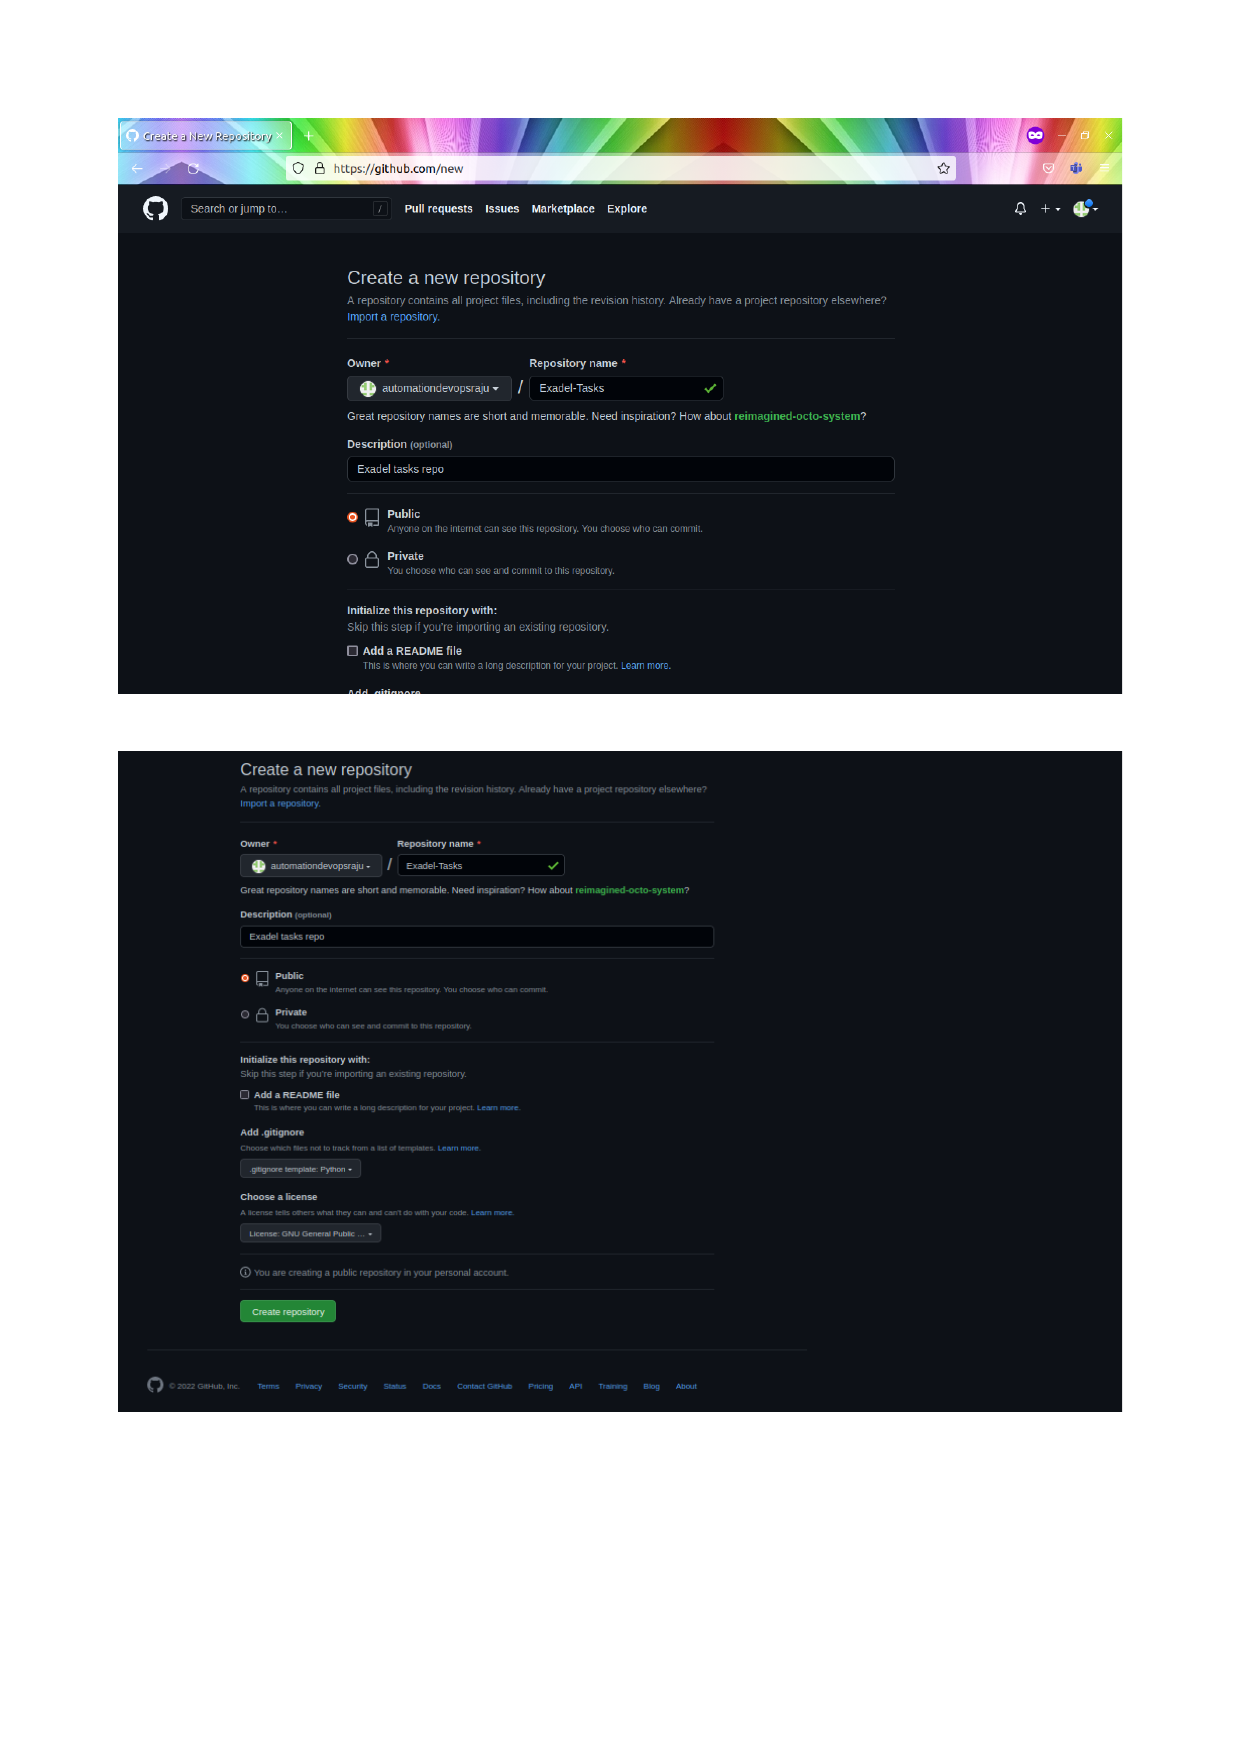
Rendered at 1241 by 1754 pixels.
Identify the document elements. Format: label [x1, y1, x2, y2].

picture [118, 118, 1123, 694]
picture [118, 751, 1123, 1412]
